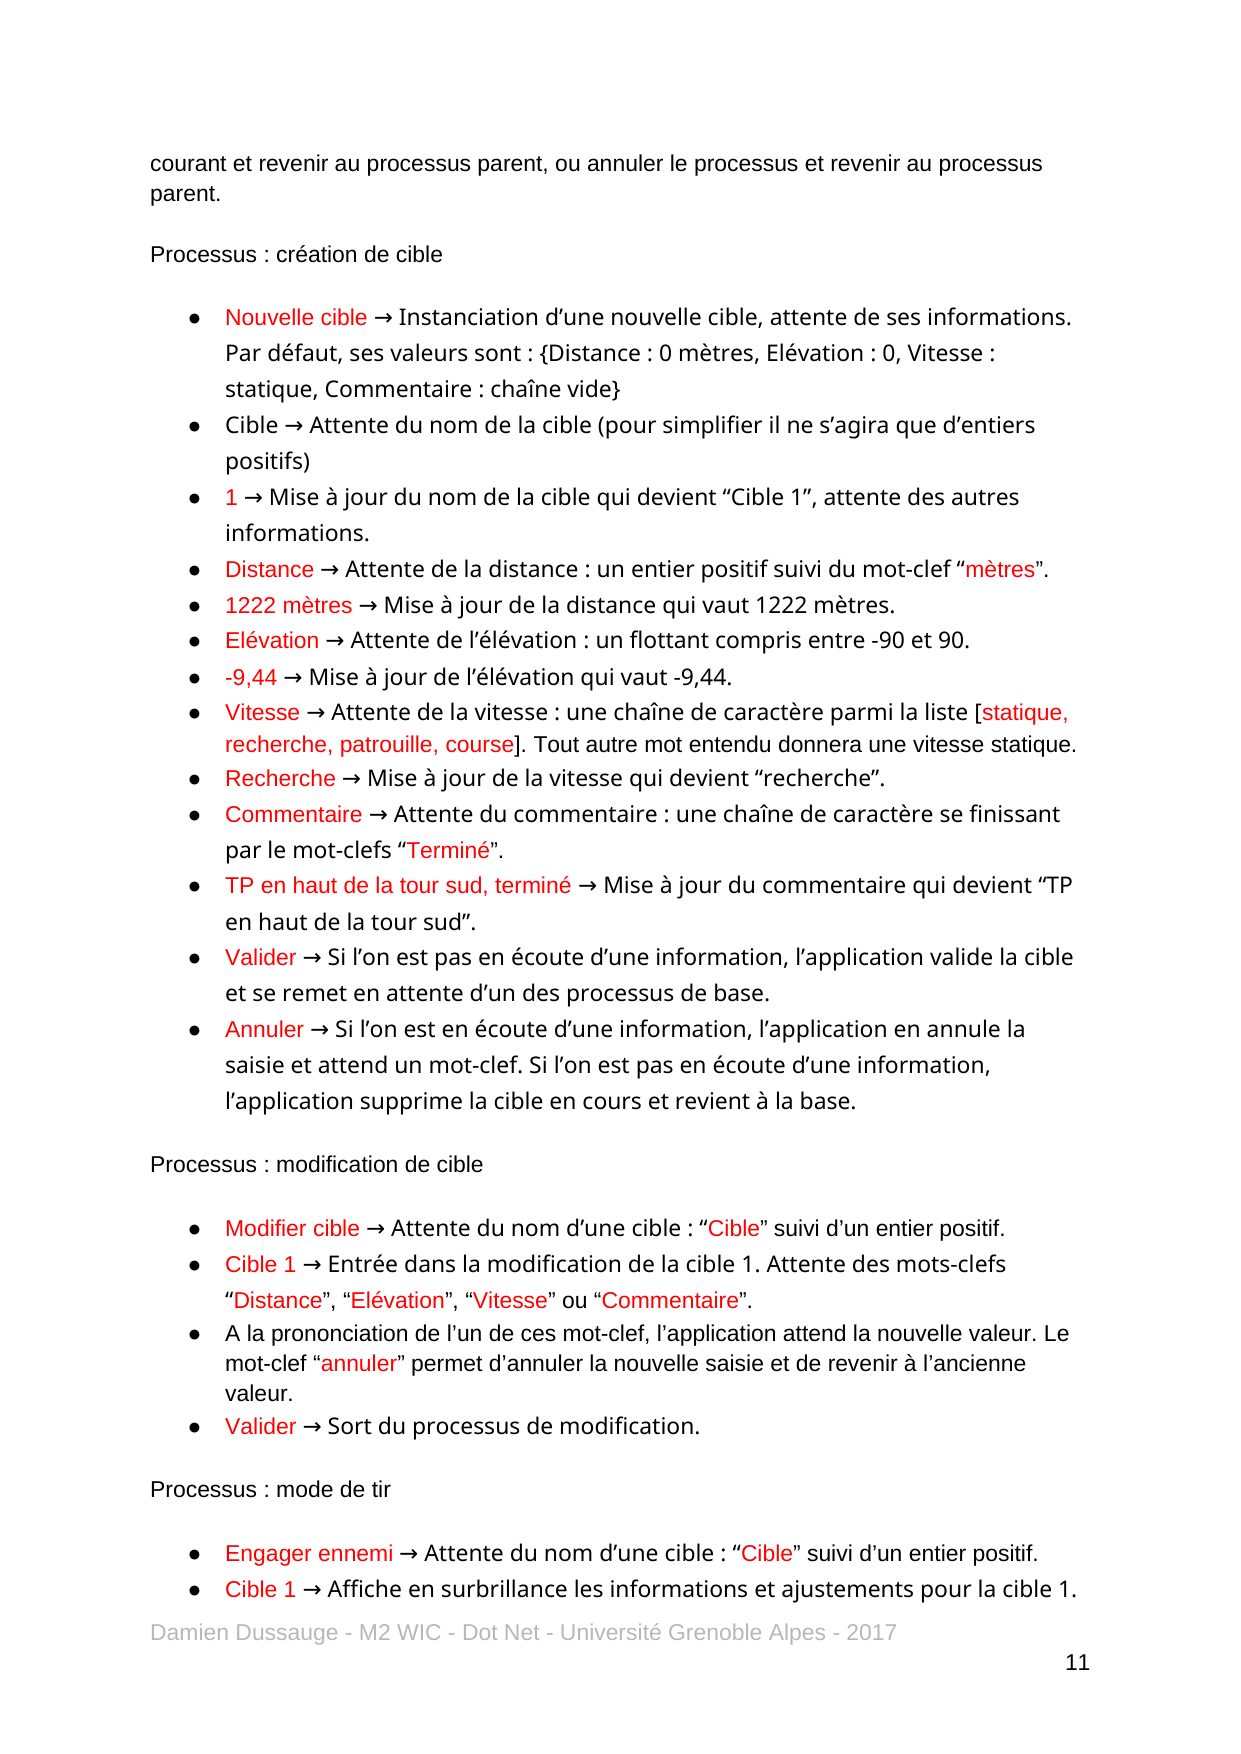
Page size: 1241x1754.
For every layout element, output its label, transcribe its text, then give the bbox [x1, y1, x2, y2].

list Modifier cible → Attente du nom d’une cible : “Cible” suivi d’un entier positif. [187, 1212, 1090, 1243]
list 1222 mètres → Mise à jour de la distance qui vaut 1222 mètres. [187, 588, 1090, 620]
list Elévation → Attente de l’élévation : un flottant compris entre -90 et 90. [187, 624, 1090, 656]
list Valider → Si l’on est pas en écoute d’une information, l’application valide la cible et se remet en attente d’un des processus de base. [187, 941, 1090, 1008]
text Processus : création de cible [150, 241, 1090, 267]
list TP en haut de la tour sud, terminé → Mise à jour du commentaire qui devient “TP en haut de la tour sud”. [187, 869, 1090, 937]
list A la prononciation de l’un de ces mot-clef, l’application attend la nouvelle valeur. Le mot-clef “annuler” permet d’annuler la nouvelle saisie et de revenir à l’ancienne valeur. [187, 1319, 1090, 1406]
list Valider → Sort du processus de modification. [187, 1410, 1090, 1441]
list Recherche → Mise à jour de la vitesse qui devient “recherche”. [187, 762, 1090, 793]
list Distance → Attente de la distance : un entier positif suivi du mot-clef “mètres”. [187, 553, 1090, 584]
list Commentaire → Attente du commentaire : une chaîne de caractère se finissant par le mot-clefs “Terminé”. [187, 798, 1090, 865]
text Processus : mode de tir [150, 1476, 1090, 1503]
list Nouvelle cible → Instanciation d’une nouvelle cible, attente de ses informations. Par défaut, ses valeurs sont : {Distance : 0 mètres, Elévation : 0, Vitesse : statique, Commentaire : chaîne vide} [187, 301, 1090, 404]
list Engager ennemi → Attente du nom d’une cible : “Cible” suivi d’un entier positif. [187, 1537, 1090, 1568]
list Cible → Attente du nom de la cible (pour simplifier il ne s’agira que d’entiers positifs) [187, 409, 1090, 476]
list 1 → Mise à jour du nom de la cible qui devient “Cible 1”, attente des autres informations. [187, 481, 1090, 548]
list Vitesse → Attente de la vitesse : une chaîne de caractère parmi la liste [statique, recherche, patrouille, course]. Tout autre mot entendu donnera une vitesse statique. [187, 696, 1090, 758]
list Cible 1 → Affiche en surbrillance les informations et ajustements pour la cible 1. [187, 1573, 1090, 1604]
list -9,44 → Mise à jour de l’élévation qui vaut -9,44. [187, 660, 1090, 692]
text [150, 150, 1090, 207]
list Cible 1 → Entrée dans la modification de la cible 1. Attente des mots-clefs “Distance”, “Elévation”, “Vitesse” ou “Commentaire”. [187, 1248, 1090, 1315]
list Annuler → Si l’on est en écoute d’une information, l’application en annule la saisie et attend un mot-clef. Si l’on est pas en écoute d’une information, l’application supprime la cible en cours et revient à la base. [187, 1013, 1090, 1116]
text Processus : modification de cible [150, 1151, 1090, 1178]
